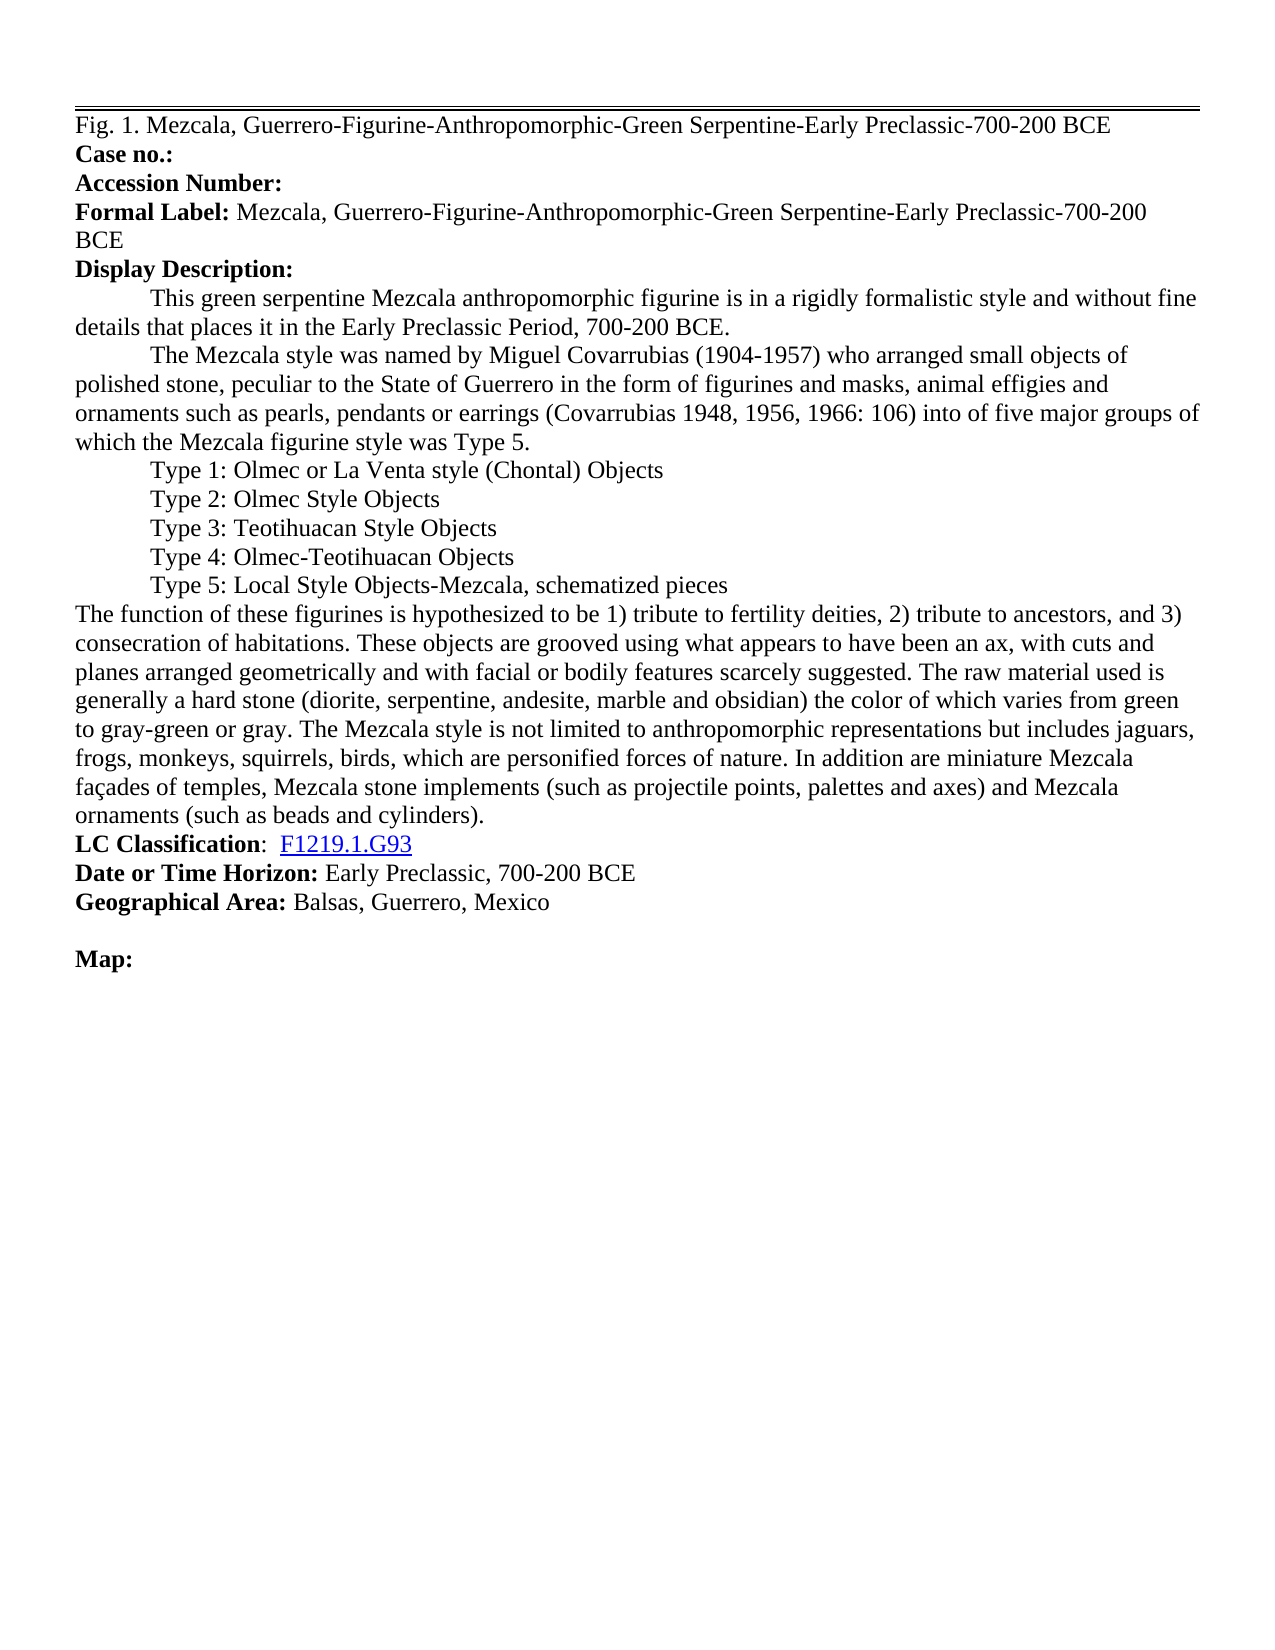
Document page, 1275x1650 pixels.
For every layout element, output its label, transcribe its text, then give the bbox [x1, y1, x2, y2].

text The Mezcala style was named by Miguel Covarrubias (1904-1957) who arranged small objects of polished stone, peculiar to the State of Guerrero in the form of figurines and masks, animal effigies and ornaments such as pearls, pendants or earrings (Covarrubias 1948, 1956, 1966: 106) into of five major groups of which the Mezcala figurine style was Type 5. [75, 341, 1200, 456]
text Accession Number: [75, 168, 1200, 197]
text Map: [75, 944, 1200, 973]
text Type 3: Teotihuacan Style Objects [150, 513, 1200, 542]
text The function of these figurines is hypothesized to be 1) tribute to fertility deities, 2) tribute to ancestors, and 3) consecration of habitations. These objects are grooved using what appears to have been an ax, with cuts and planes arranged geometrically and with facial or bodily features scarcely suggested. The raw material used is generally a hard stone (diorite, serpentine, andesite, marble and obsidian) the color of which varies from green to gray-green or gray. The Mezcala style is not limited to anthropomorphic representations but includes jaguars, frogs, monkeys, squirrels, birds, which are personified forces of nature. In addition are miniature Mezcala façades of temples, Mezcala stone implements (such as projectile points, palettes and axes) and Mezcala ornaments (such as beads and cylinders). [75, 599, 1200, 829]
text Date or Time Horizon: Early Preclassic, 700-200 BCE [75, 858, 1200, 887]
text This green serpentine Mezcala anthropomorphic figurine is in a rigidly formalistic style and without fine details that places it in the Early Preclassic Period, 700-200 BCE. [75, 283, 1200, 341]
text Display Description: [75, 254, 1200, 283]
text Type 2: Olmec Style Objects [150, 484, 1200, 513]
text Type 4: Olmec-Teotihuacan Objects [150, 542, 1200, 571]
text Type 5: Local Style Objects-Mezcala, schematized pieces [150, 571, 1200, 599]
text Fig. 1. Mezcala, Guerrero-Figurine-Anthropomorphic-Green Serpentine-Early Preclassic-700-200 BCE [75, 111, 1200, 139]
text Geographical Area: Balsas, Guerrero, Mexico [75, 887, 1200, 916]
text Case no.: [75, 139, 1200, 168]
text Type 1: Olmec or La Venta style (Chontal) Objects [150, 456, 1200, 484]
text LC Classification: F1219.1.G93 [75, 829, 1200, 858]
text Formal Label: Mezcala, Guerrero-Figurine-Anthropomorphic-Green Serpentine-Early Preclassic-700-200 BCE [75, 197, 1200, 254]
